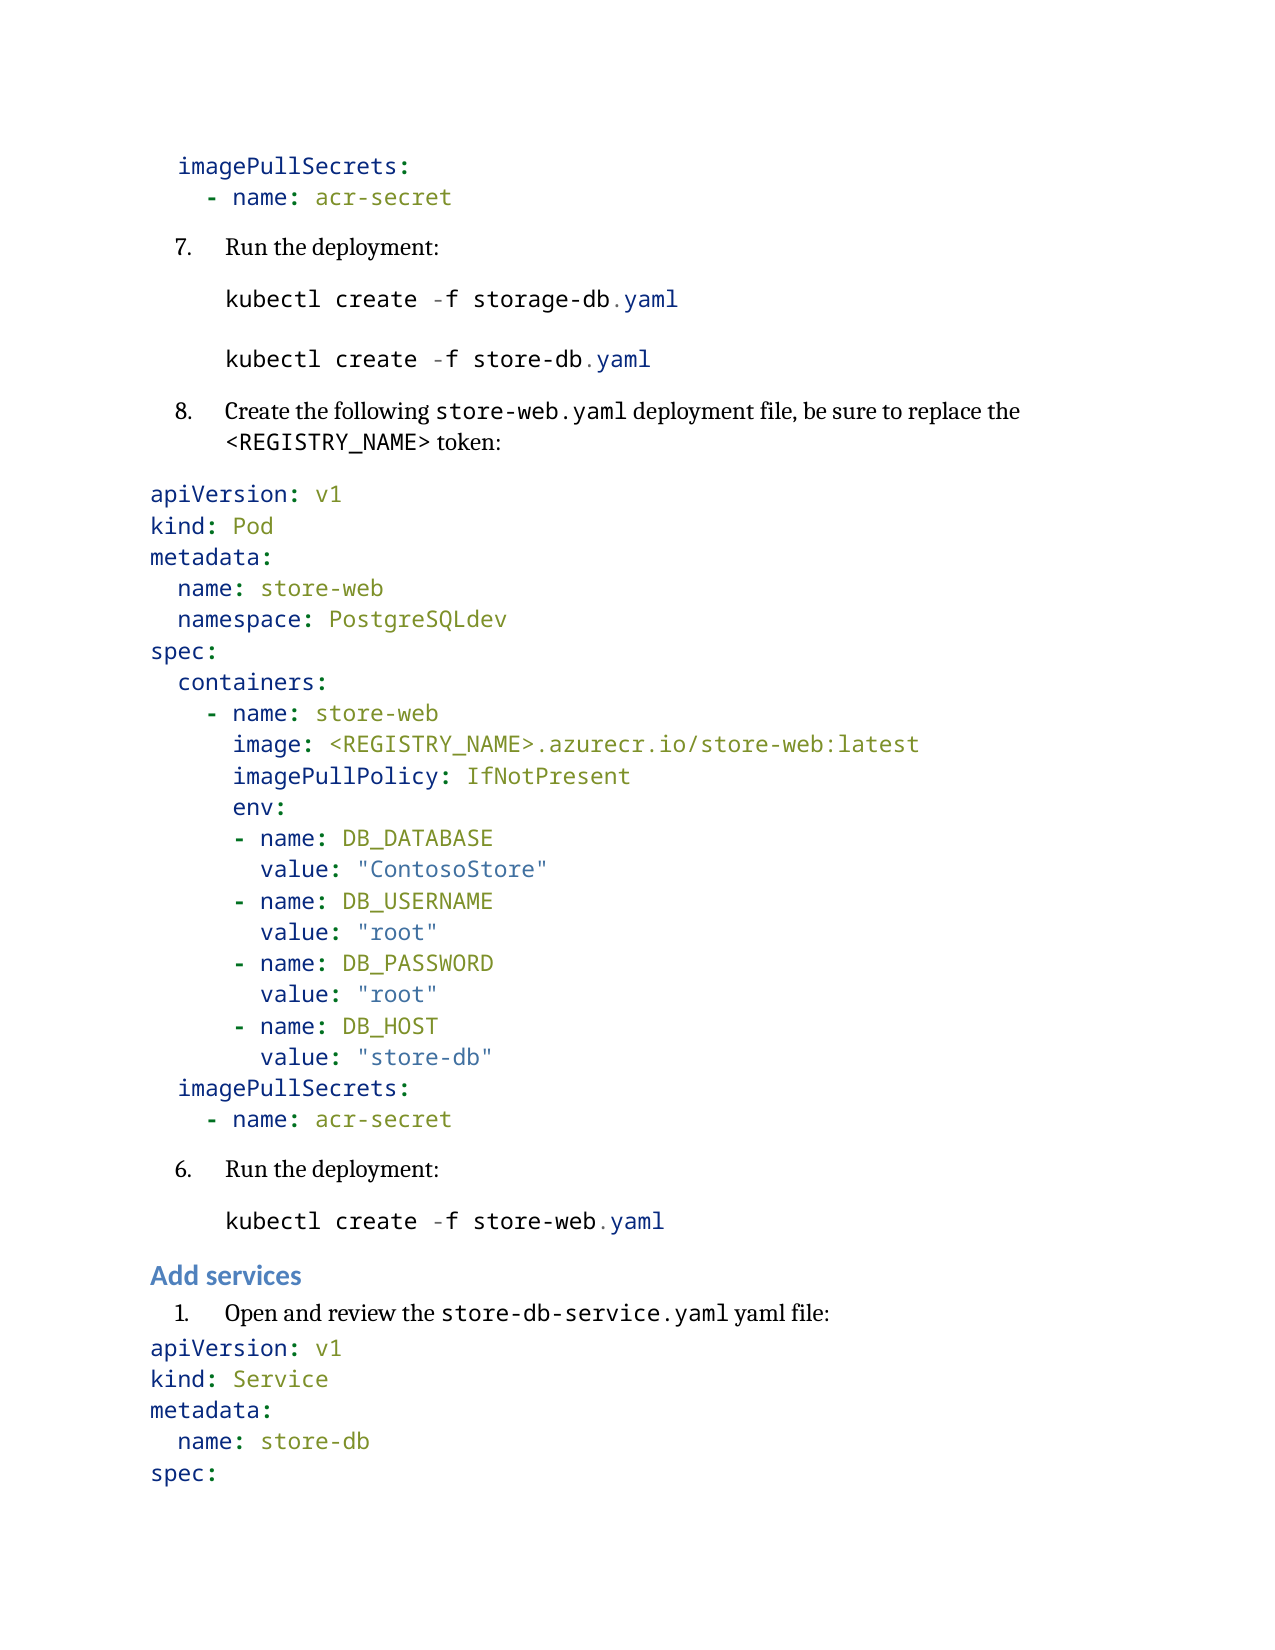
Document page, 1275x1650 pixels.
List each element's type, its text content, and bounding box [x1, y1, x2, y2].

list kubectl create -f store-web.yaml [175, 1205, 1125, 1236]
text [150, 150, 1125, 212]
list Run the deployment: [175, 233, 1125, 262]
subtitle Add services [150, 1257, 1125, 1293]
text apiVersion: v1 kind: Pod metadata: name: store-web namespace: PostgreSQLdev spec: containers: - name: store-web image: <REGISTRY_NAME>.azurecr.io/store-web:latest imagePullPolicy: IfNotPresent env: - name: DB_DATABASE value: "ContosoStore" - name: DB_USERNAME value: "root" - name: DB_PASSWORD value: "root" - name: DB_HOST value: "store-db" imagePullSecrets: - name: acr-secret [150, 478, 1125, 1134]
list Run the deployment: [175, 1155, 1125, 1184]
list kubectl create -f storage-db.yaml kubectl create -f store-db.yaml [175, 283, 1125, 374]
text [150, 1331, 1125, 1488]
list Open and review the store-db-service.yaml yaml file: [175, 1296, 1125, 1328]
list Create the following store-web.yaml deployment file, be sure to replace the <REGISTRY_NAME> token: [175, 395, 1125, 457]
